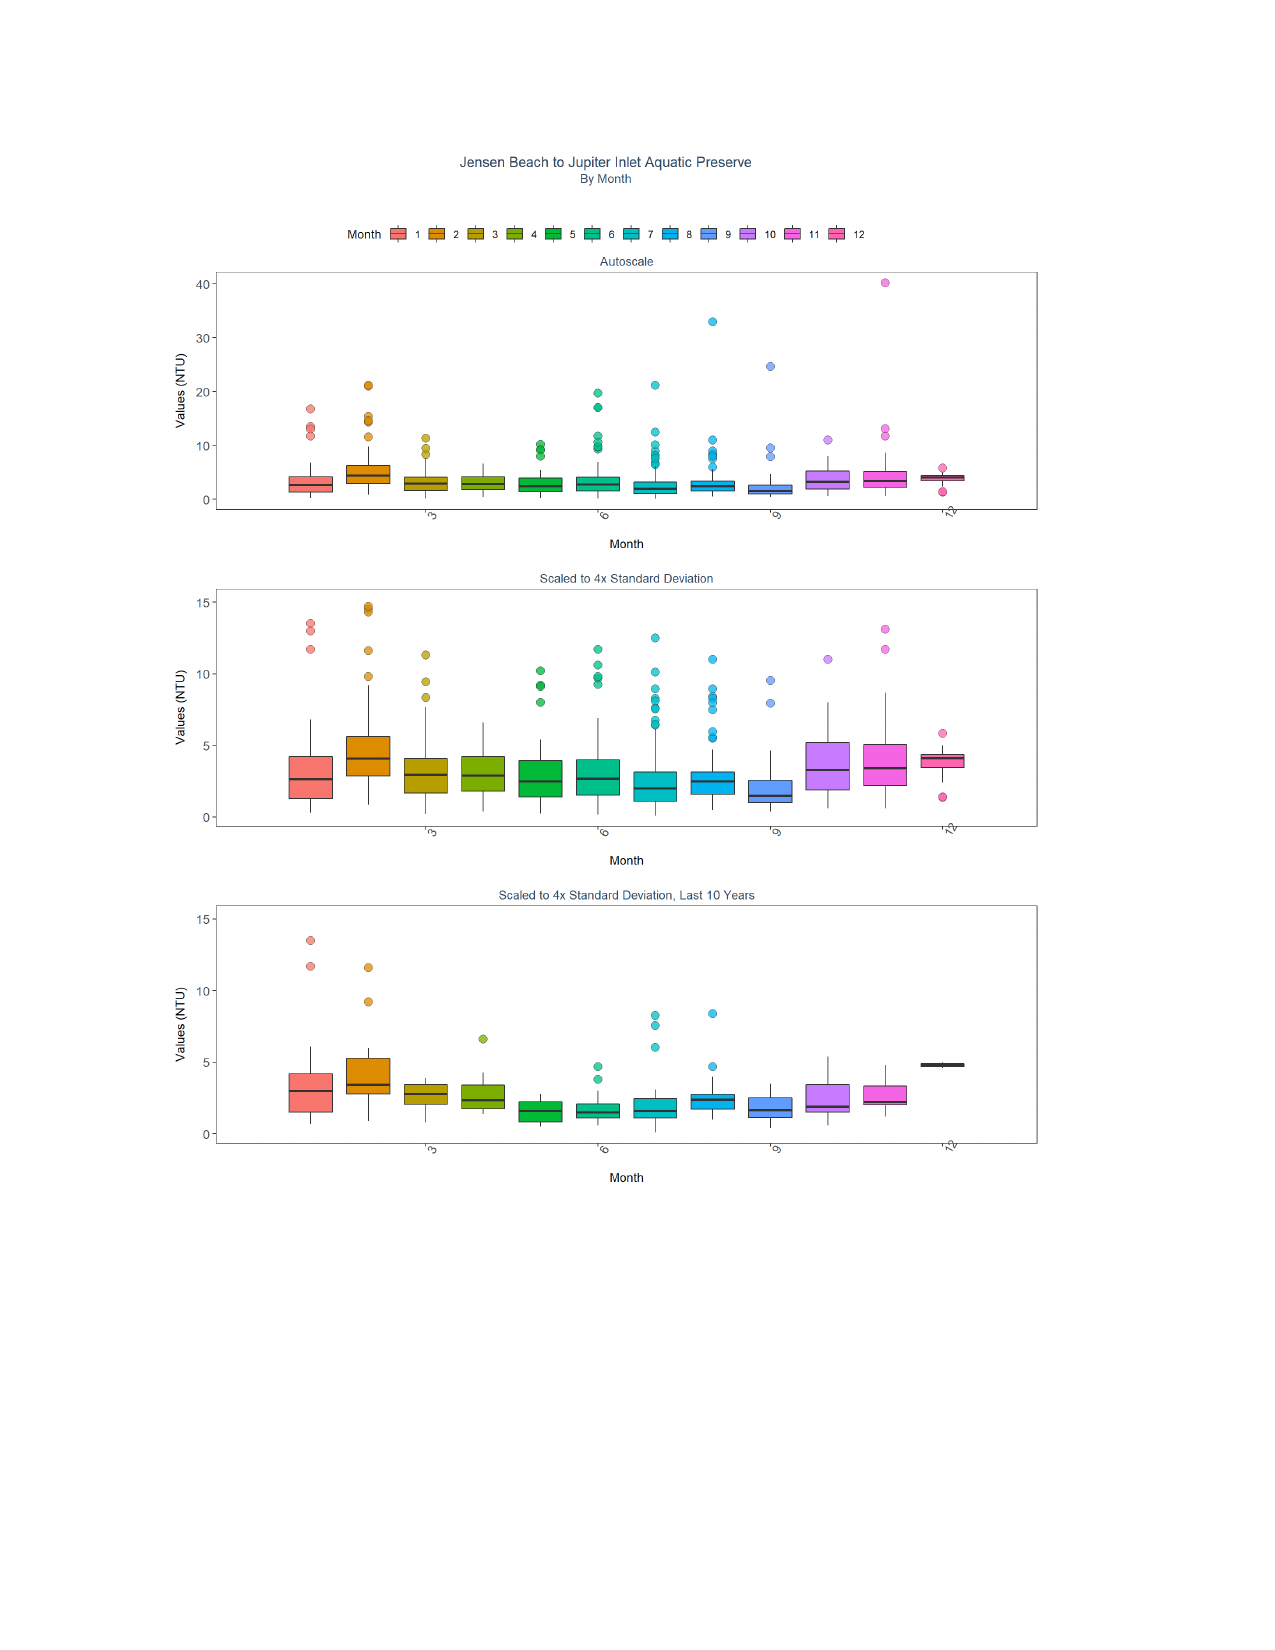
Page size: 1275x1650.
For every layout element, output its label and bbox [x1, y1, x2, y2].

picture [168, 150, 1044, 1200]
